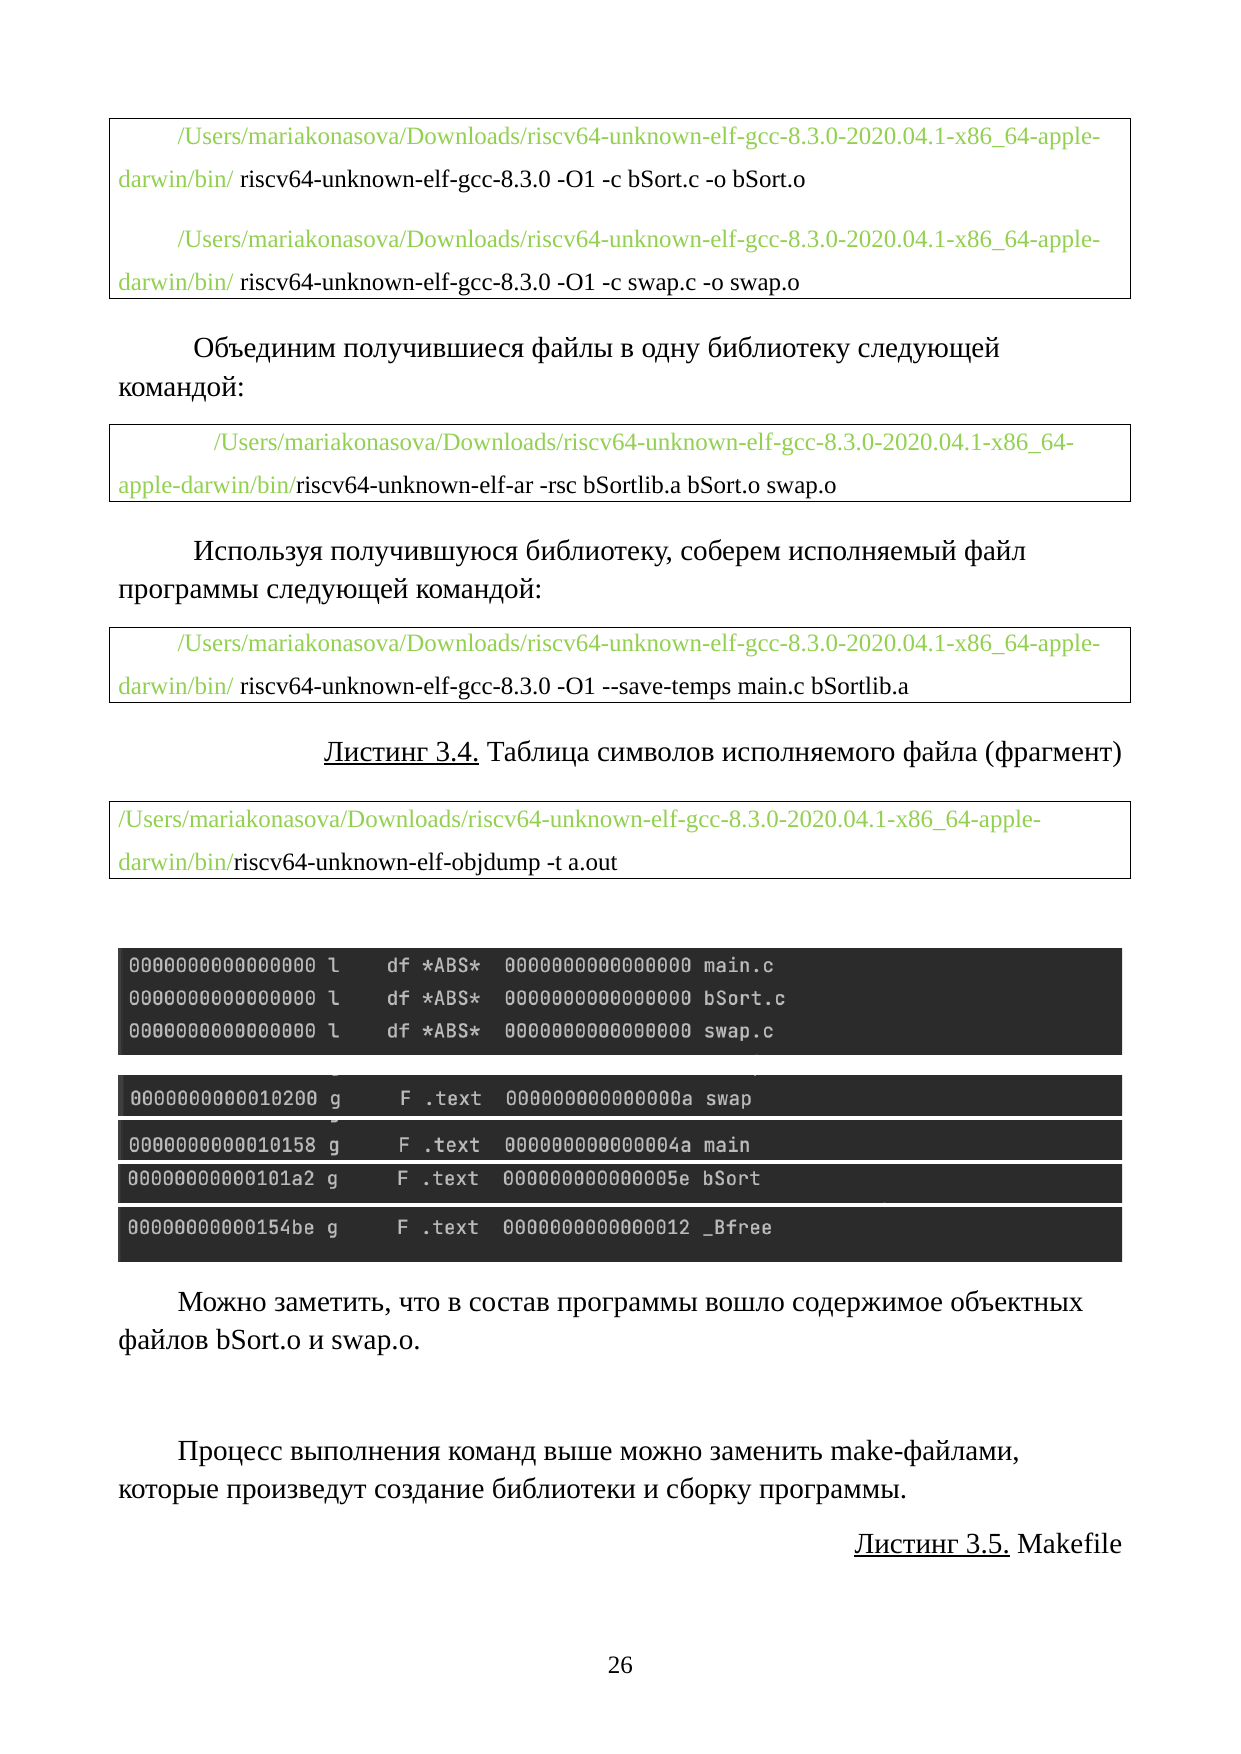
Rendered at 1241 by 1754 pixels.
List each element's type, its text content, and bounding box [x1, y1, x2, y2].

picture [118, 1075, 1123, 1116]
text Листинг 3.5. Makefile [118, 1526, 1122, 1560]
picture [118, 1120, 1123, 1160]
text /Users/mariakonasova/Downloads/riscv64-unknown-elf-gcc-8.3.0-2020.04.1-x86_64-apple-darwin/bin/ riscv64-unknown-elf-gcc-8.3.0 -O1 -c swap.c -o swap.o [110, 221, 1130, 298]
picture [118, 1164, 1123, 1203]
text Процесс выполнения команд выше можно заменить make-файлами, которые произведут создание библиотеки и сборку программы. [118, 1433, 1122, 1505]
text Объединим получившиеся файлы в одну библиотеку следующей командой: [118, 330, 1122, 402]
text Листинг 3.4. Таблица символов исполняемого файла (фрагмент) [118, 734, 1122, 767]
picture [118, 948, 1123, 1055]
text /Users/mariakonasova/Downloads/riscv64-unknown-elf-gcc-8.3.0-2020.04.1-x86_64-apple-darwin/bin/ riscv64-unknown-elf-gcc-8.3.0 -O1 --save-temps main.c bSortlib.a [110, 628, 1130, 702]
text /Users/mariakonasova/Downloads/riscv64-unknown-elf-gcc-8.3.0-2020.04.1-x86_64-apple-darwin/bin/riscv64-unknown-elf-ar -rsc bSortlib.a bSort.o swap.o [110, 425, 1130, 501]
text /Users/mariakonasova/Downloads/riscv64-unknown-elf-gcc-8.3.0-2020.04.1-x86_64-apple-darwin/bin/ riscv64-unknown-elf-gcc-8.3.0 -O1 -c bSort.c -o bSort.o [110, 119, 1130, 193]
text Используя получившуюся библиотеку, соберем исполняемый файл программы следующей командой: [118, 533, 1122, 605]
picture [118, 1207, 1123, 1262]
text Можно заметить, что в состав программы вошло содержимое объектных файлов bSort.o и swap.o. [118, 1284, 1122, 1356]
text /Users/mariakonasova/Downloads/riscv64-unknown-elf-gcc-8.3.0-2020.04.1-x86_64-apple-darwin/bin/riscv64-unknown-elf-objdump -t a.out [110, 802, 1130, 878]
